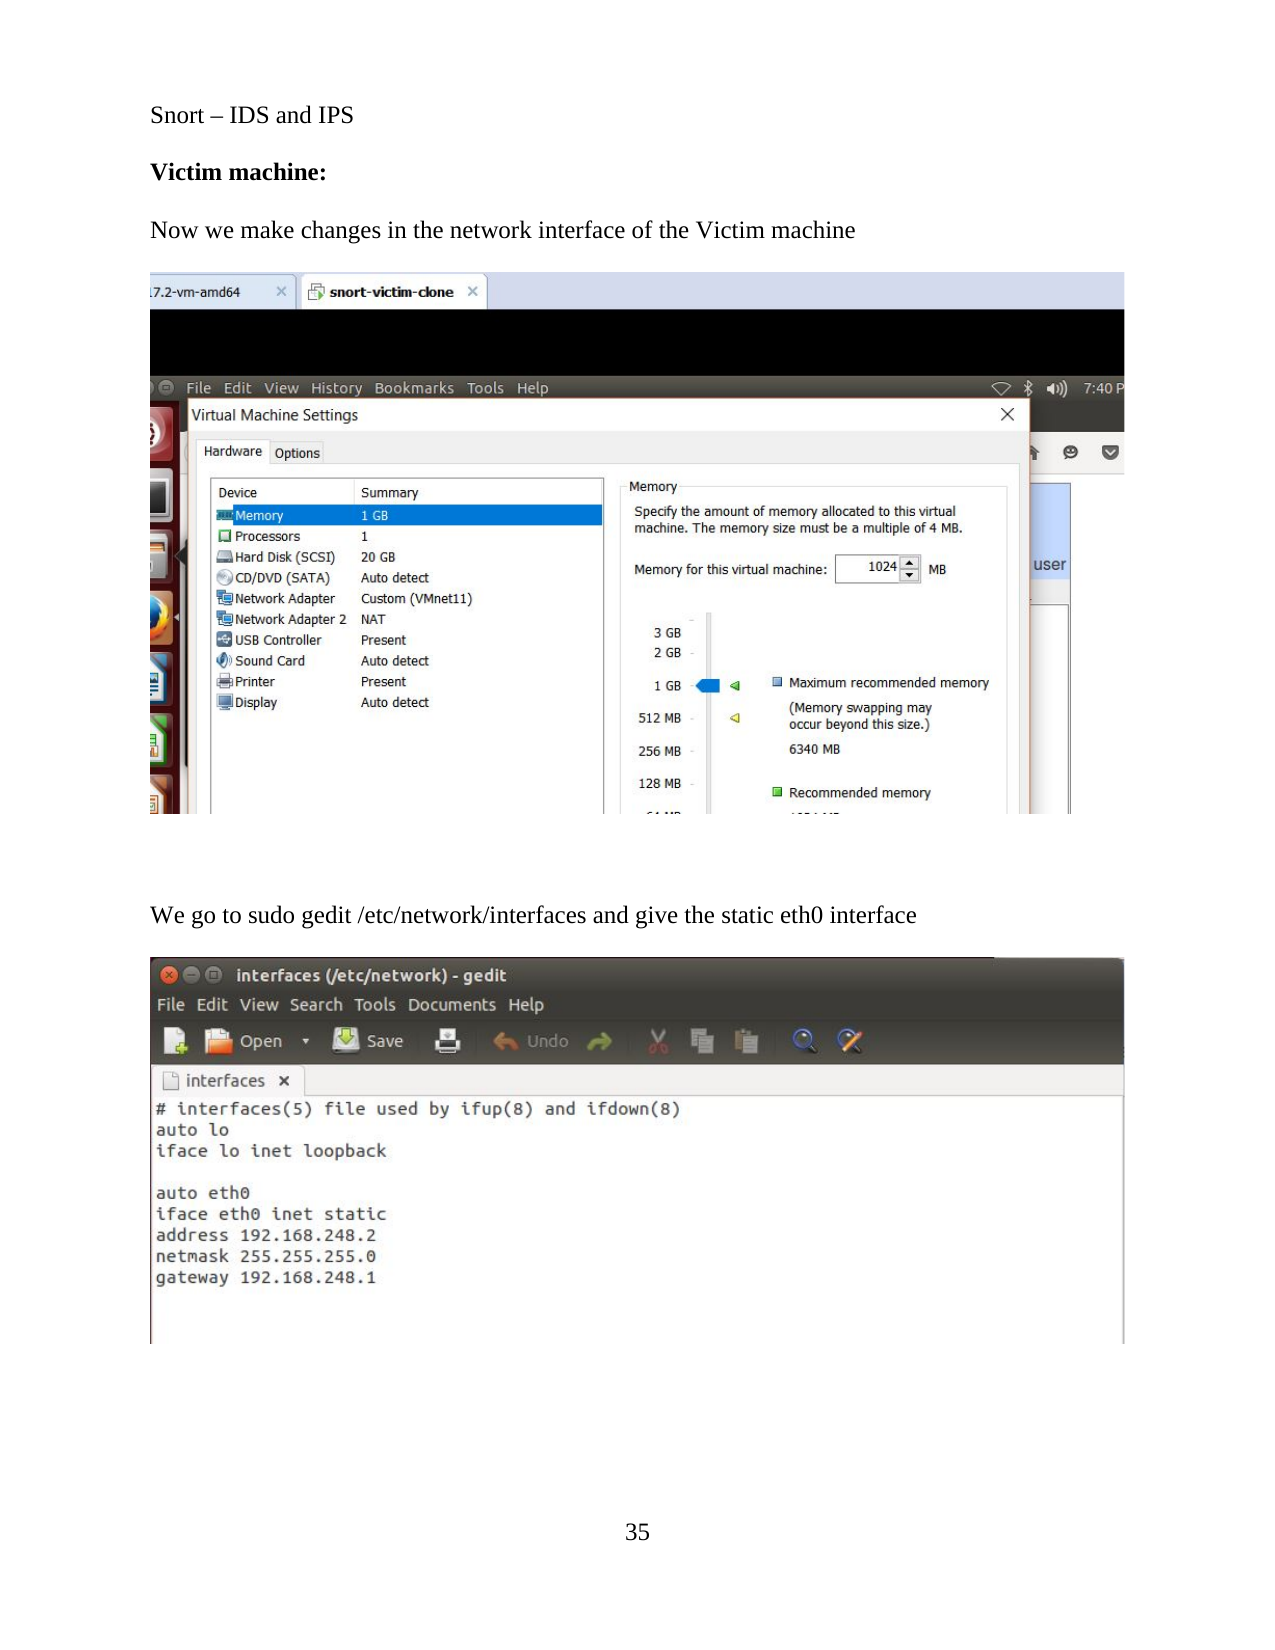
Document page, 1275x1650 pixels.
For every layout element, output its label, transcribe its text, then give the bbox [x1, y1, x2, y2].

picture [150, 957, 1125, 1344]
subtitle Victim machine: [150, 157, 1125, 186]
text We go to sudo gedit /etc/network/interfaces and give the static eth0 interface [150, 900, 1125, 929]
picture [150, 272, 1125, 814]
text Now we make changes in the network interface of the Victim machine [150, 215, 1125, 244]
